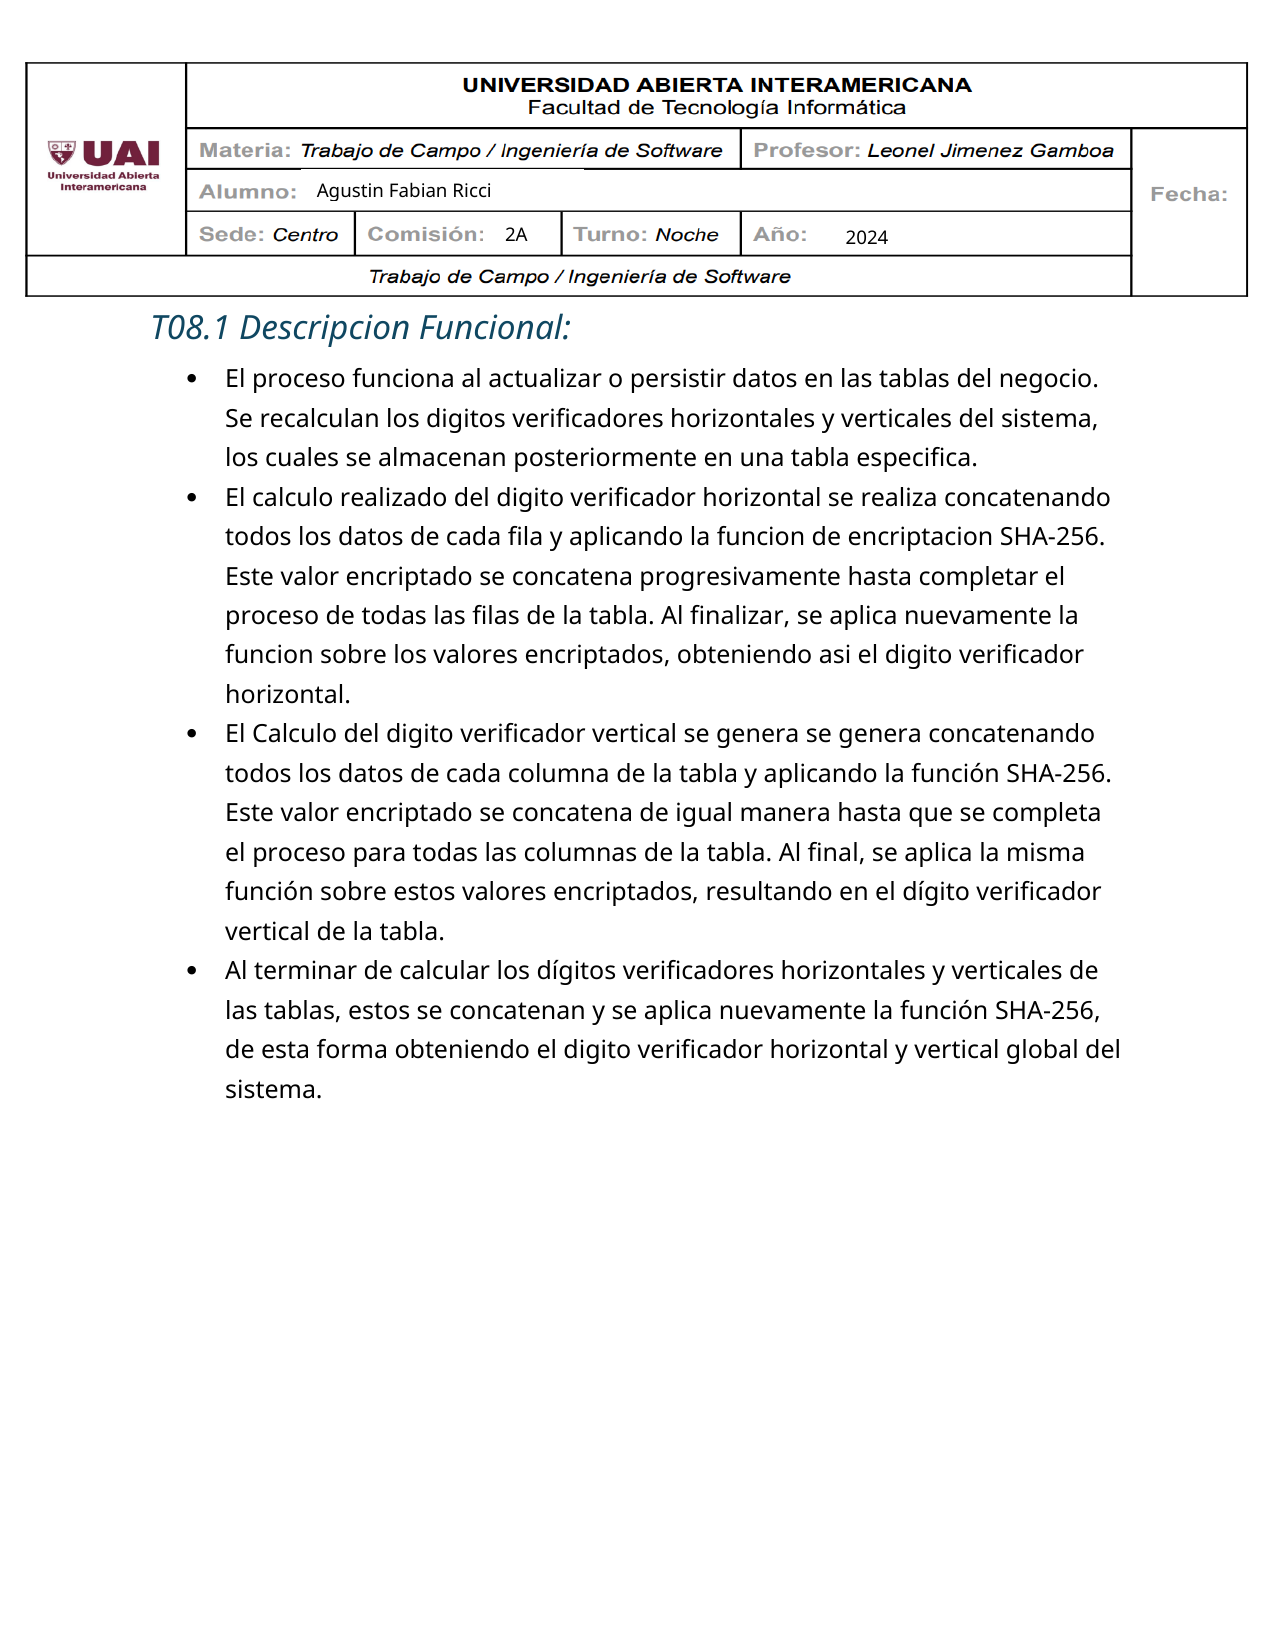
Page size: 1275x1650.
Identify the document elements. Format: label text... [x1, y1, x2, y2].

list El Calculo del digito verificador vertical se genera se genera concatenando todos los datos de cada columna de la tabla y aplicando la función SHA-256. Este valor encriptado se concatena de igual manera hasta que se completa el proceso para todas las columnas de la tabla. Al final, se aplica la misma función sobre estos valores encriptados, resultando en el dígito verificador vertical de la tabla. [187, 716, 1125, 947]
subtitle T08.1 Descripcion Funcional: [150, 150, 1125, 349]
list El proceso funciona al actualizar o persistir datos en las tablas del negocio. Se recalculan los digitos verificadores horizontales y verticales del sistema, los cuales se almacenan posteriormente en una tabla especifica. [187, 361, 1125, 474]
picture [19, 60, 1249, 297]
list Al terminar de calcular los dígitos verificadores horizontales y verticales de las tablas, estos se concatenan y se aplica nuevamente la función SHA-256, de esta forma obteniendo el digito verificador horizontal y vertical global del sistema. [187, 953, 1125, 1105]
list El calculo realizado del digito verificador horizontal se realiza concatenando todos los datos de cada fila y aplicando la funcion de encriptacion SHA-256. Este valor encriptado se concatena progresivamente hasta completar el proceso de todas las filas de la tabla. Al finalizar, se aplica nuevamente la funcion sobre los valores encriptados, obteniendo asi el digito verificador horizontal. [187, 479, 1125, 711]
